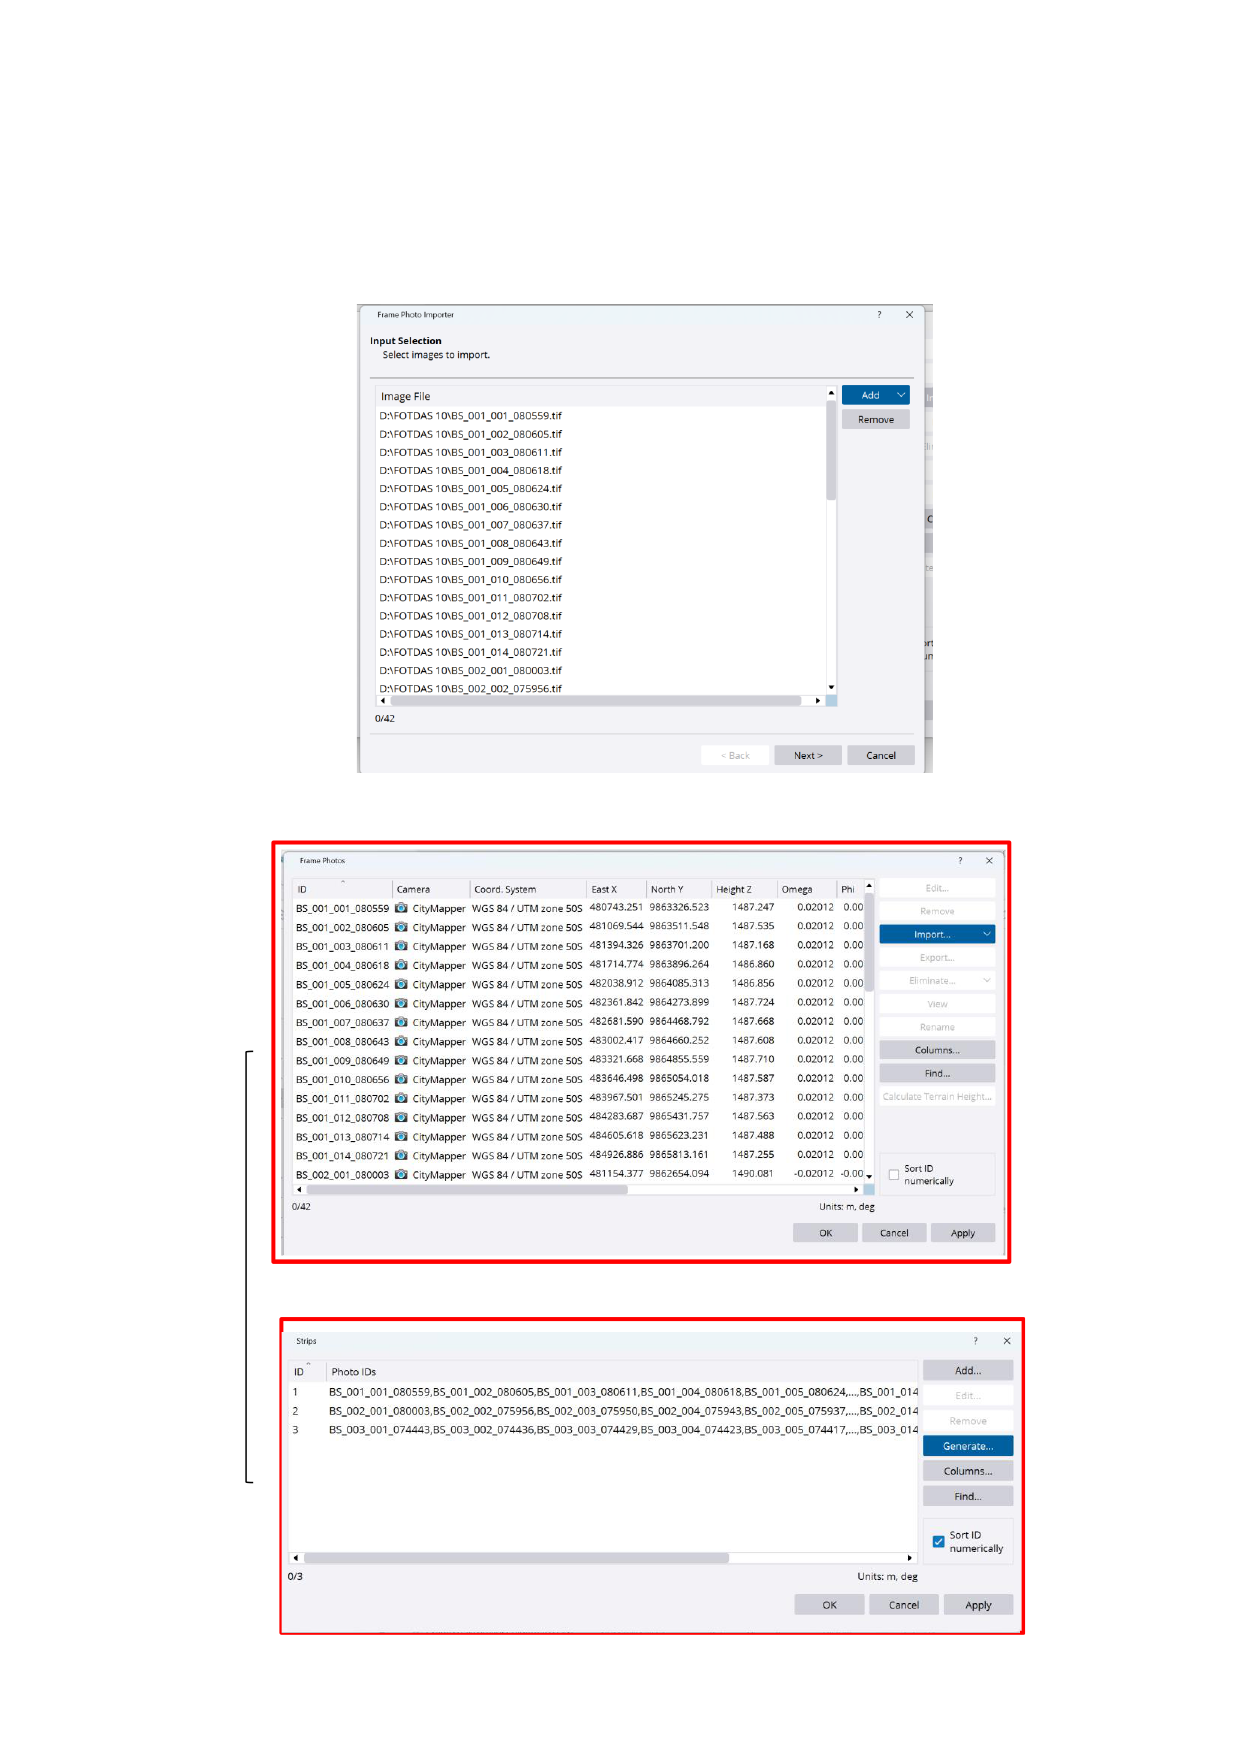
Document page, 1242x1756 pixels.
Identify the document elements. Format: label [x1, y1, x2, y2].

picture [356, 304, 934, 773]
picture [243, 839, 1025, 1636]
